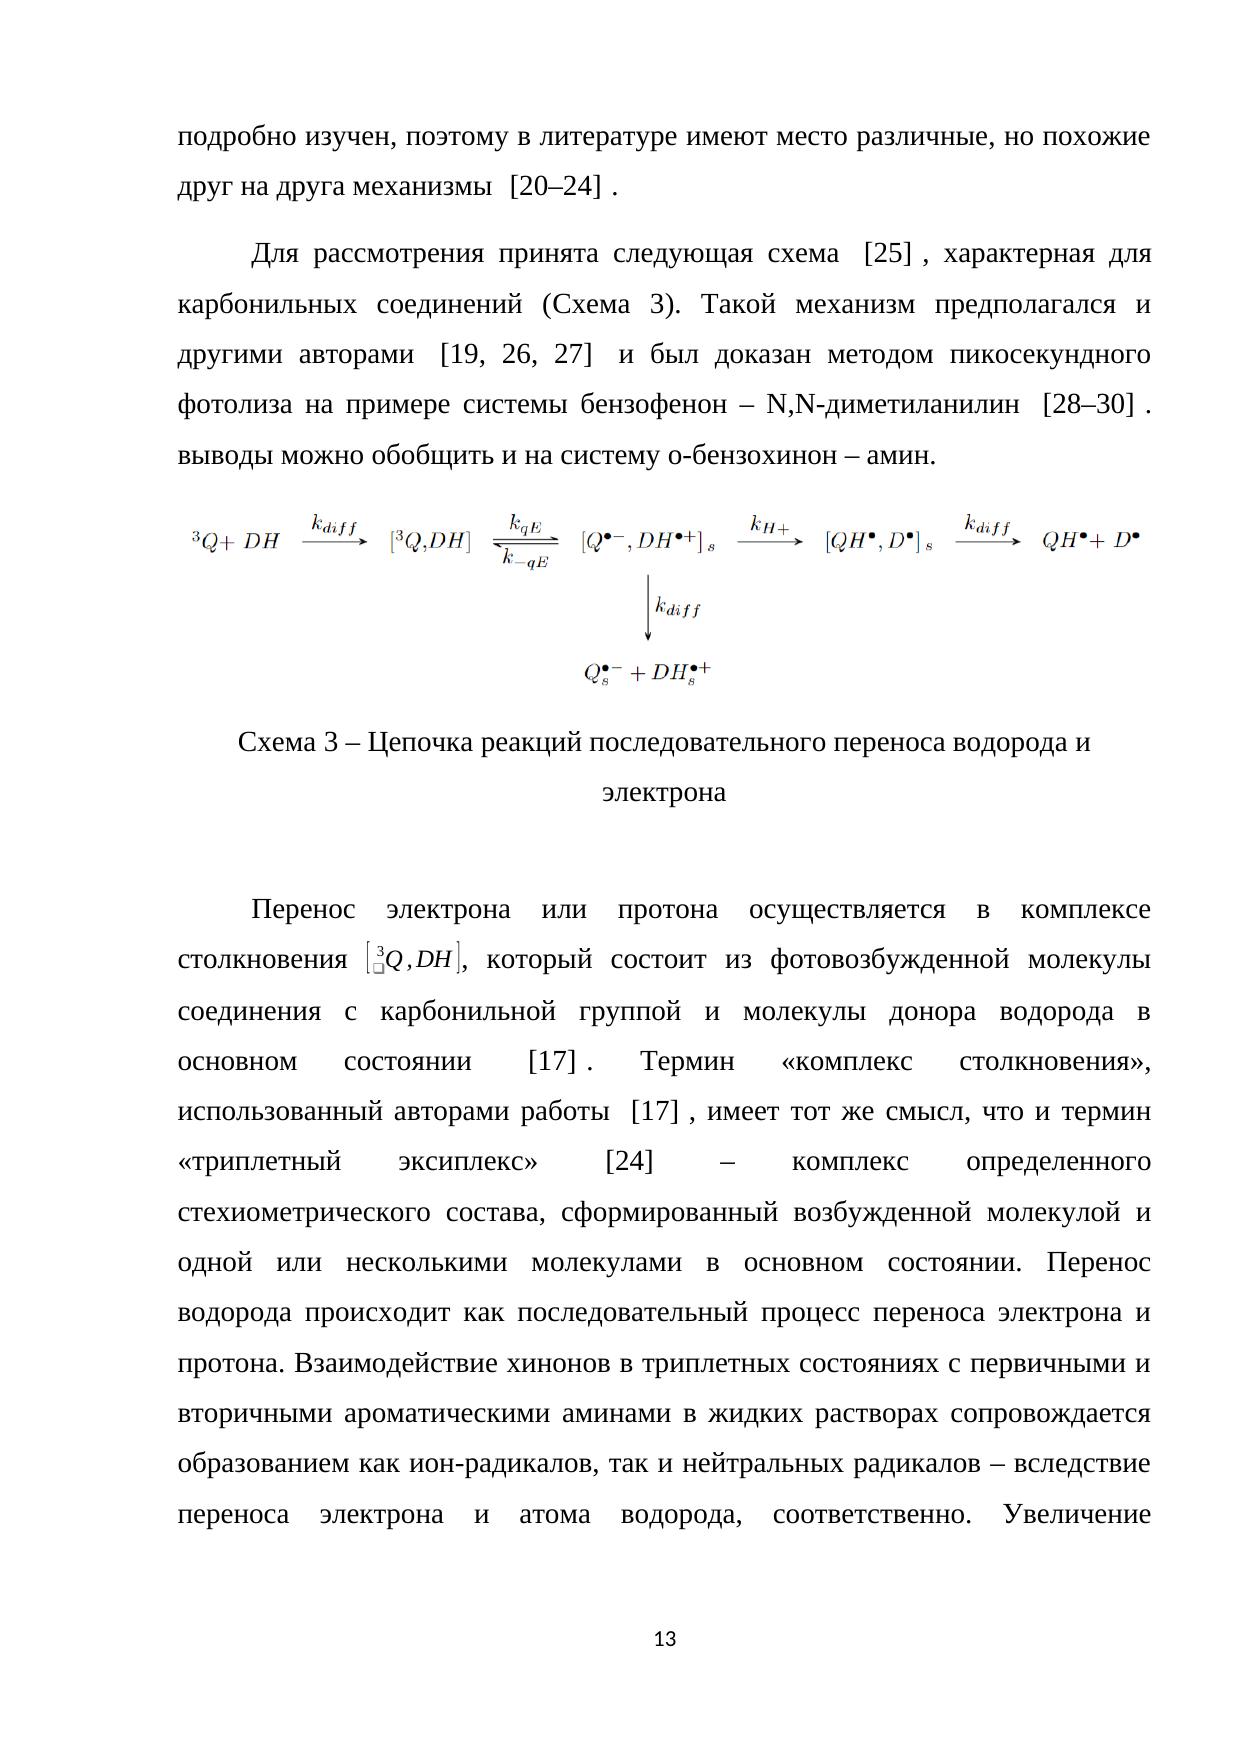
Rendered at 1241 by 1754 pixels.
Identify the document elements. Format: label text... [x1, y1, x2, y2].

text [177, 891, 1152, 1529]
text Для рассмотрения принята следующая схема , характерная для карбонильных соединений (Схема 3). Такой механизм предполагался и другими авторами и был доказан методом пикосекундного фотолиза на примере системы бензофенон – N,N-диметиланилин . выводы можно обобщить и на систему о-бензохинон – амин. [177, 236, 1152, 470]
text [177, 118, 1152, 202]
picture [183, 503, 1146, 691]
